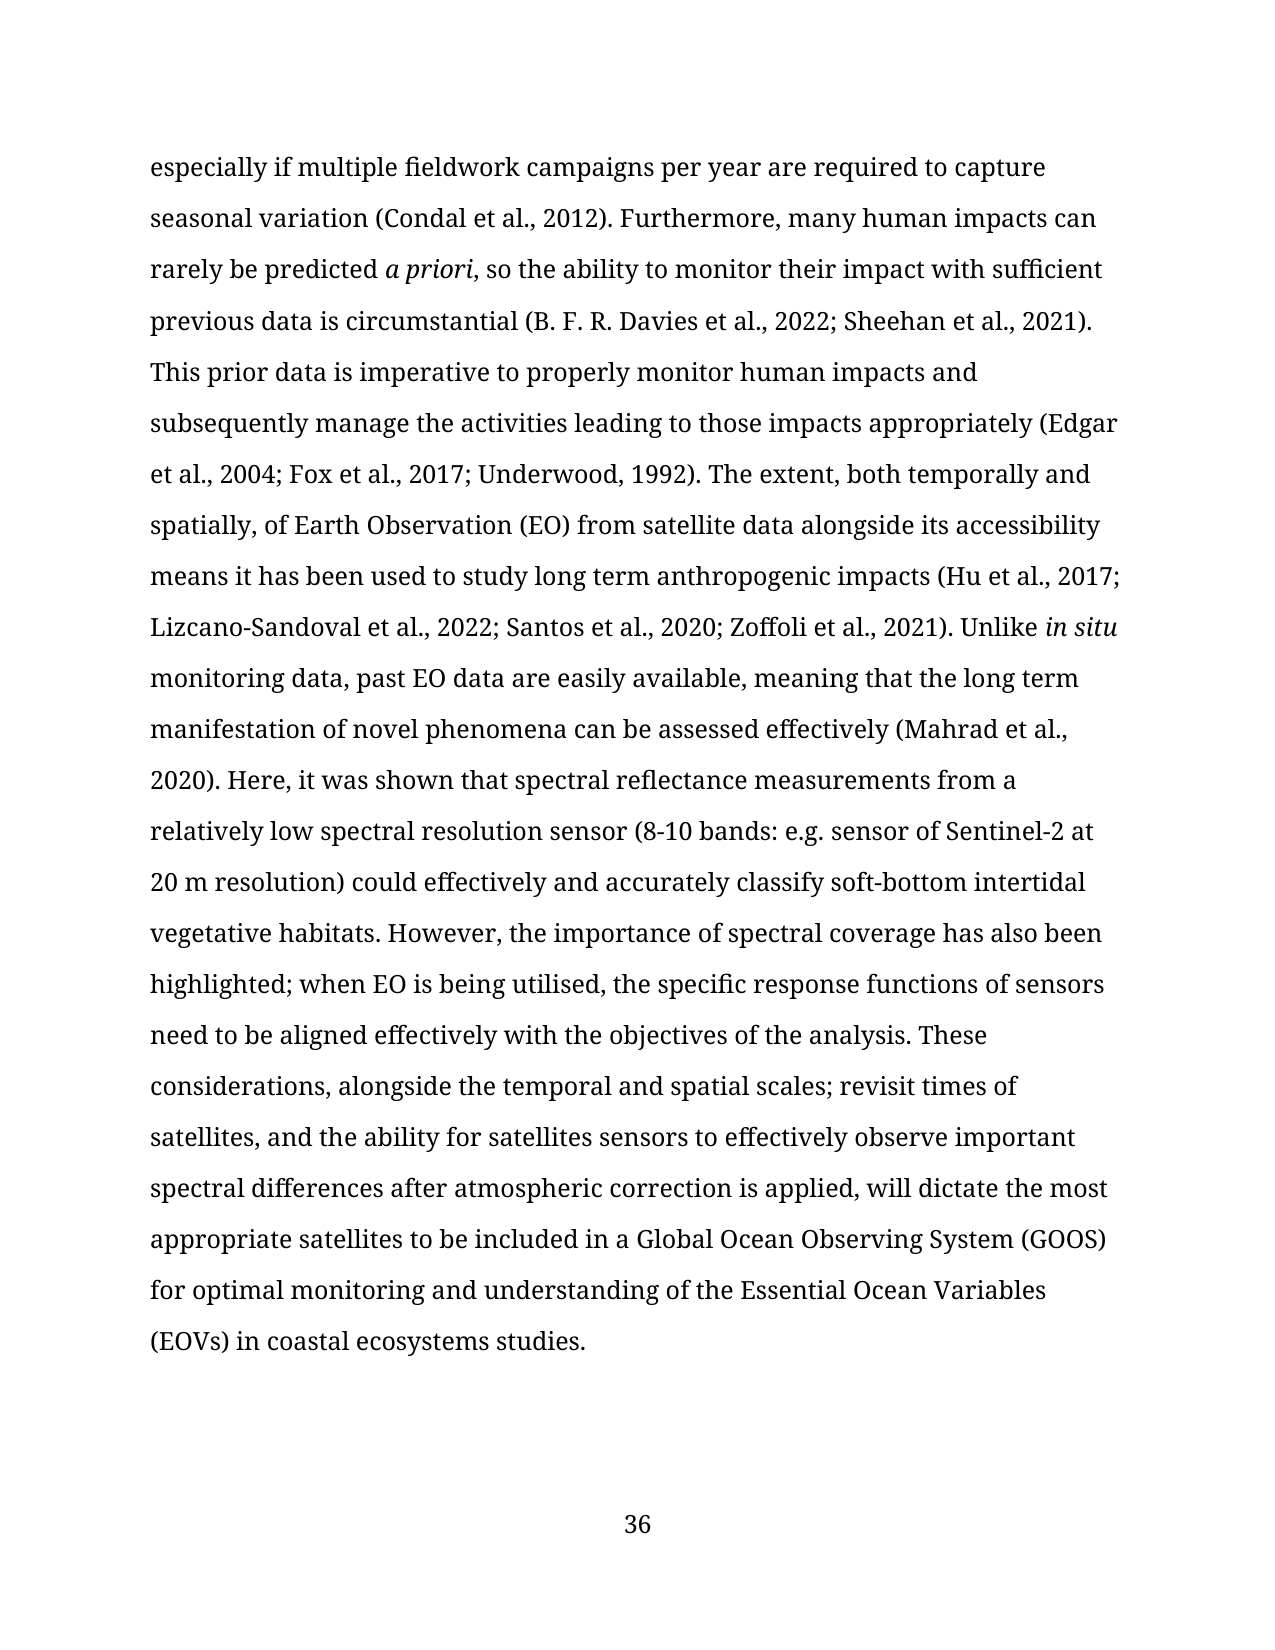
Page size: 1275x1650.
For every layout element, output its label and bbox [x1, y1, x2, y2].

text [150, 150, 1125, 1358]
